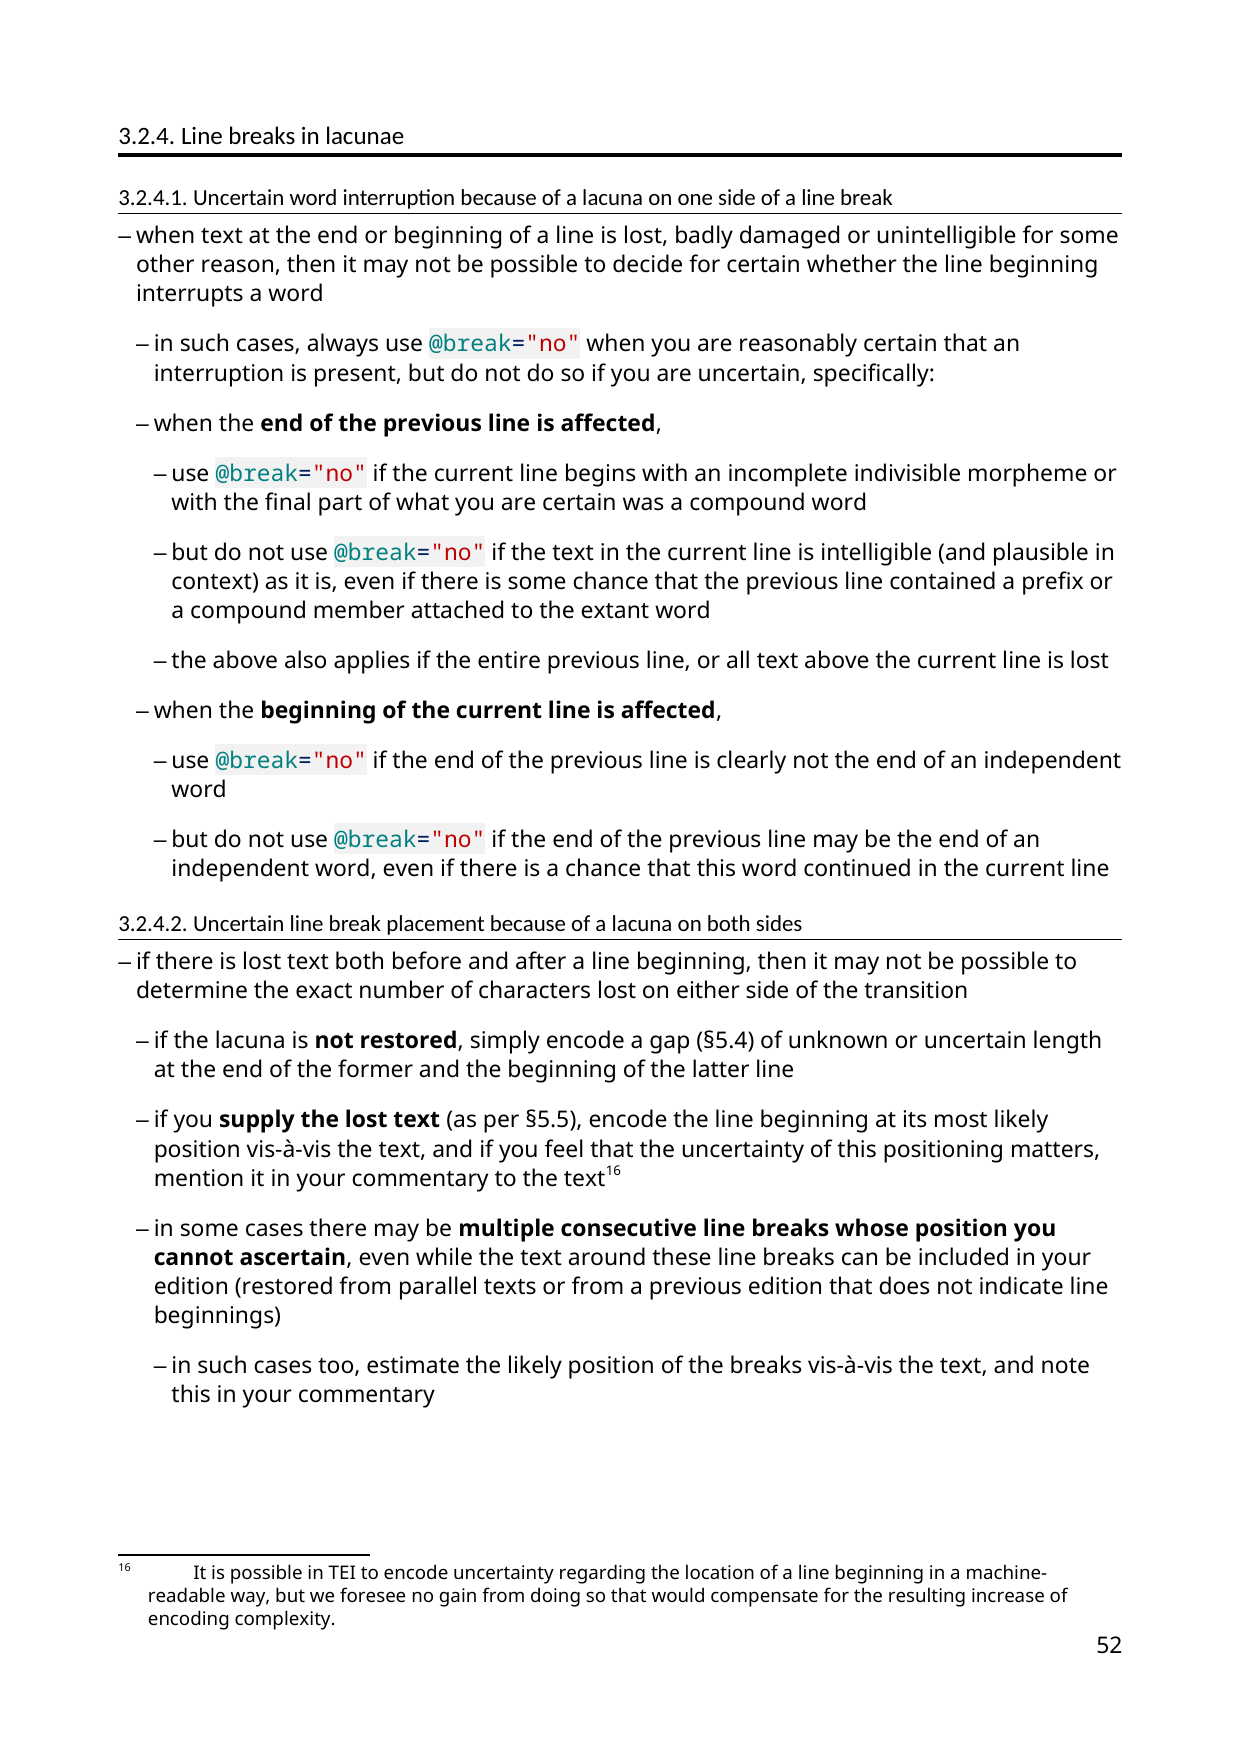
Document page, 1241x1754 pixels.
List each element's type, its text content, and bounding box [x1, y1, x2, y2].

list if there is lost text both before and after a line beginning, then it may not be possible to determine the exact number of characters lost on either side of the transition [118, 946, 1122, 1004]
list in such cases too, estimate the likely position of the breaks vis-à-vis the text, and note this in your commentary [153, 1350, 1122, 1409]
list but do not use @break="no" if the end of the previous line may be the end of an independent word, even if there is a chance that this word continued in the current line [153, 824, 1122, 883]
list in some cases there may be multiple consecutive line breaks whose position you cannot ascertain, even while the text around these line breaks can be included in your edition (restored from parallel texts or from a previous edition that does not indicate line beginnings) [136, 1213, 1122, 1329]
list in such cases, always use @break="no" when you are reasonably certain that an interruption is present, but do not do so if you are uncertain, specifically: [136, 328, 1122, 387]
subtitle Uncertain word interruption because of a lacuna on one side of a line break [118, 182, 1122, 213]
subtitle Line breaks in lacunae [118, 118, 1122, 153]
subtitle Uncertain line break placement because of a lacuna on both sides [118, 908, 1122, 939]
list when the end of the previous line is affected, [136, 408, 1122, 437]
list when text at the end or beginning of a line is lost, badly damaged or unintelligible for some other reason, then it may not be possible to decide for certain whether the line beginning interrupts a word [118, 220, 1122, 308]
list if the lacuna is not restored, simply encode a gap (§5.4) of unknown or uncertain length at the end of the former and the beginning of the latter line [136, 1025, 1122, 1084]
list when the beginning of the current line is affected, [136, 695, 1122, 724]
list the above also applies if the entire previous line, or all text above the current line is lost [153, 645, 1122, 674]
list use @break="no" if the end of the previous line is clearly not the end of an independent word [153, 745, 1122, 803]
list if you supply the lost text (as per §5.5), encode the line beginning at its most likely position vis-à-vis the text, and if you feel that the uncertainty of this positioning matters, mention it in your commentary to the text [136, 1104, 1122, 1192]
list use @break="no" if the current line begins with an incomplete indivisible morpheme or with the final part of what you are certain was a compound word [153, 458, 1122, 516]
list but do not use @break="no" if the text in the current line is intelligible (and plausible in context) as it is, even if there is some chance that the previous line contained a prefix or a compound member attached to the extant word [153, 537, 1122, 624]
